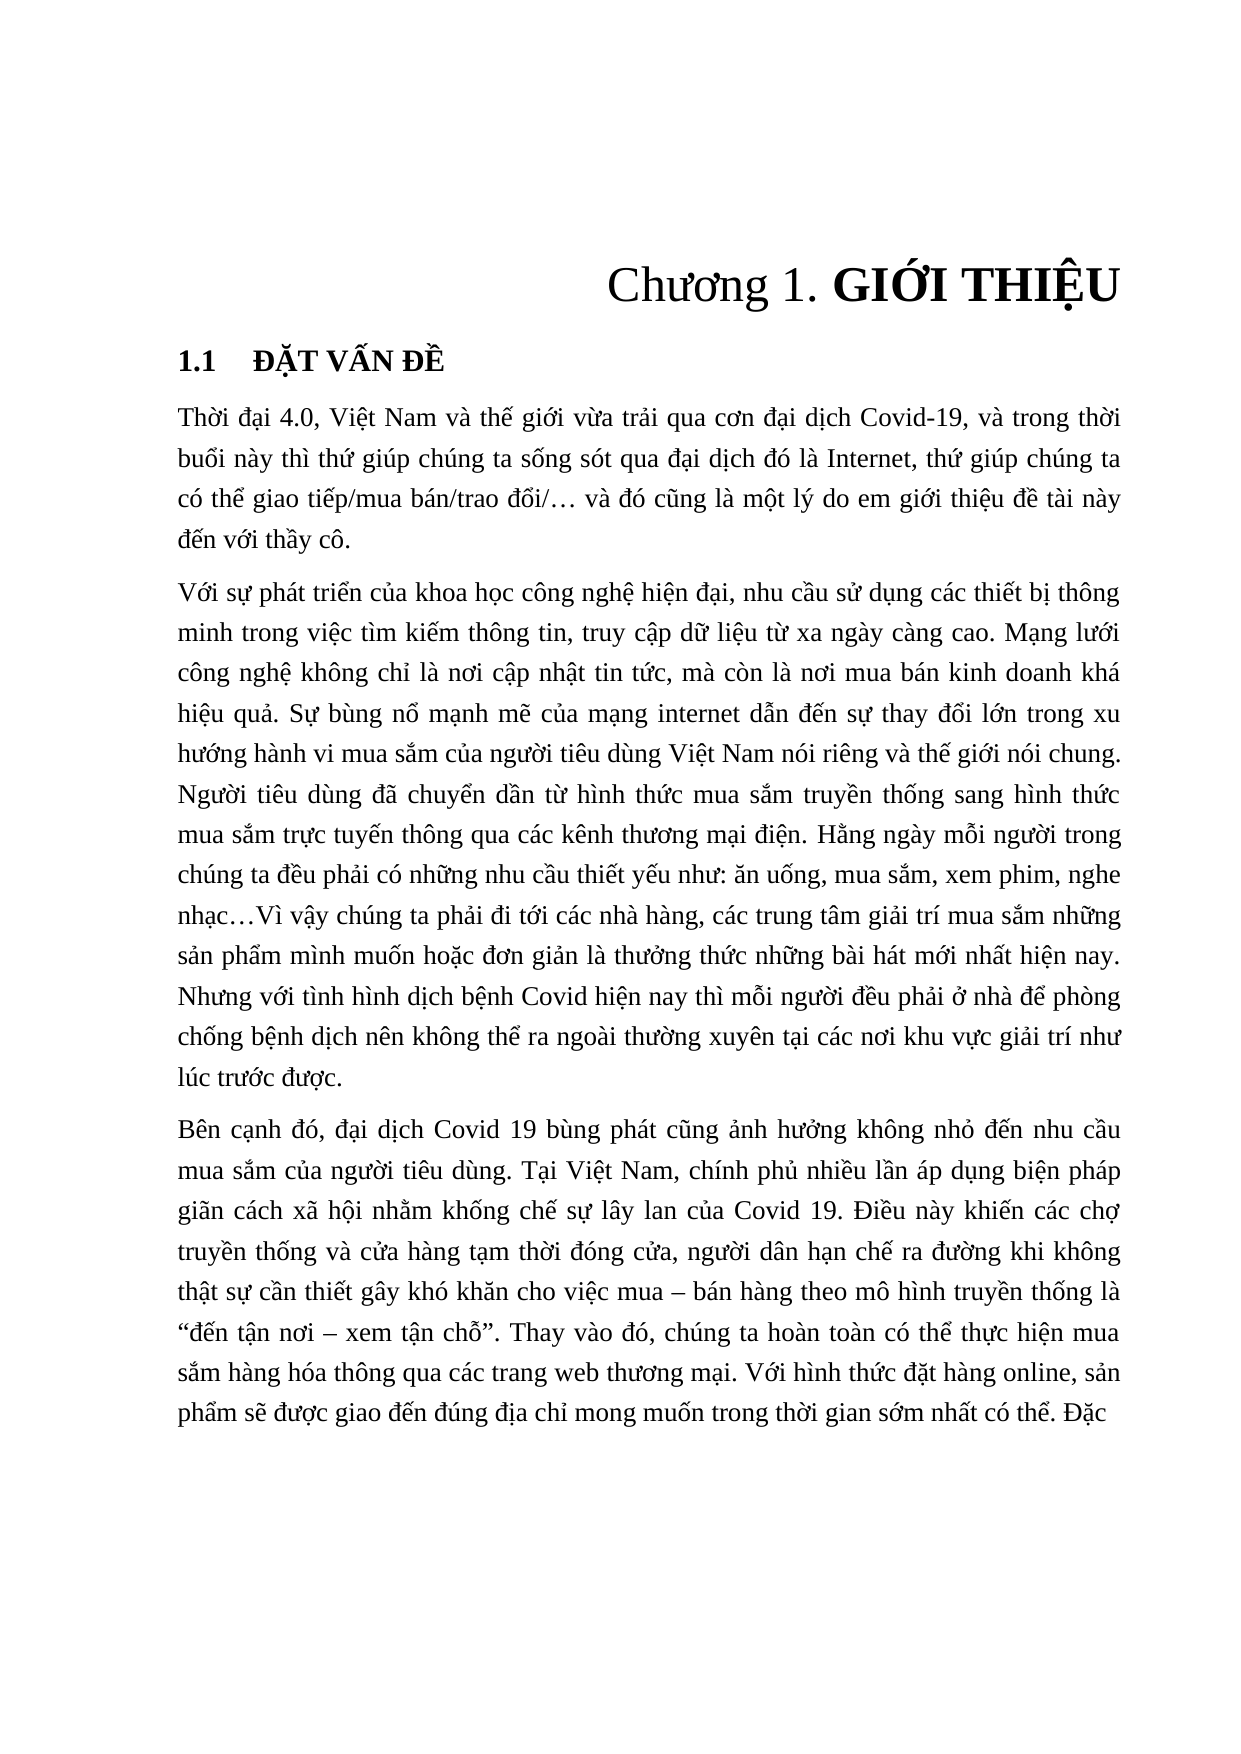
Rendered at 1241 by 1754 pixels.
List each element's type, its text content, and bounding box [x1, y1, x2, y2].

text Bên cạnh đó, đại dịch Covid 19 bùng phát cũng ảnh hưởng không nhỏ đến nhu cầu mua sắm của người tiêu dùng. Tại Việt Nam, chính phủ nhiều lần áp dụng biện pháp giãn cách xã hội nhằm khống chế sự lây lan của Covid 19. Điều này khiến các chợ truyền thống và cửa hàng tạm thời đóng cửa, người dân hạn chế ra đường khi không thật sự cần thiết gây khó khăn cho việc mua – bán hàng theo mô hình truyền thống là “đến tận nơi – xem tận chỗ”. Thay vào đó, chúng ta hoàn toàn có thể thực hiện mua sắm hàng hóa thông qua các trang web thương mại. Với hình thức đặt hàng online, sản phẩm sẽ được giao đến đúng địa chỉ mong muốn trong thời gian sớm nhất có thể. Đặc [177, 1113, 1122, 1428]
text Với sự phát triển của khoa học công nghệ hiện đại, nhu cầu sử dụng các thiết bị thông minh trong việc tìm kiếm thông tin, truy cập dữ liệu từ xa ngày càng cao. Mạng lưới công nghệ không chỉ là nơi cập nhật tin tức, mà còn là nơi mua bán kinh doanh khá hiệu quả. Sự bùng nổ mạnh mẽ của mạng internet dẫn đến sự thay đổi lớn trong xu hướng hành vi mua sắm của người tiêu dùng Việt Nam nói riêng và thế giới nói chung. Người tiêu dùng đã chuyển dần từ hình thức mua sắm truyền thống sang hình thức mua sắm trực tuyến thông qua các kênh thương mại điện. Hằng ngày mỗi người trong chúng ta đều phải có những nhu cầu thiết yếu như: ăn uống, mua sắm, xem phim, nghe nhạc…Vì vậy chúng ta phải đi tới các nhà hàng, các trung tâm giải trí mua sắm những sản phẩm mình muốn hoặc đơn giản là thưởng thức những bài hát mới nhất hiện nay. Nhưng với tình hình dịch bệnh Covid hiện nay thì mỗi người đều phải ở nhà để phòng chống bệnh dịch nên không thể ra ngoài thường xuyên tại các nơi khu vực giải trí như lúc trước được. [177, 576, 1122, 1092]
text Chương 1. GIỚI THIỆU [477, 255, 1122, 313]
text Thời đại 4.0, Việt Nam và thế giới vừa trải qua cơn đại dịch Covid-19, và trong thời buổi này thì thứ giúp chúng ta sống sót qua đại dịch đó là Internet, thứ giúp chúng ta có thể giao tiếp/mua bán/trao đổi/… và đó cũng là một lý do em giới thiệu đề tài này đến với thầy cô. [177, 401, 1122, 554]
list ĐẶT VẤN ĐỀ [177, 342, 1122, 378]
